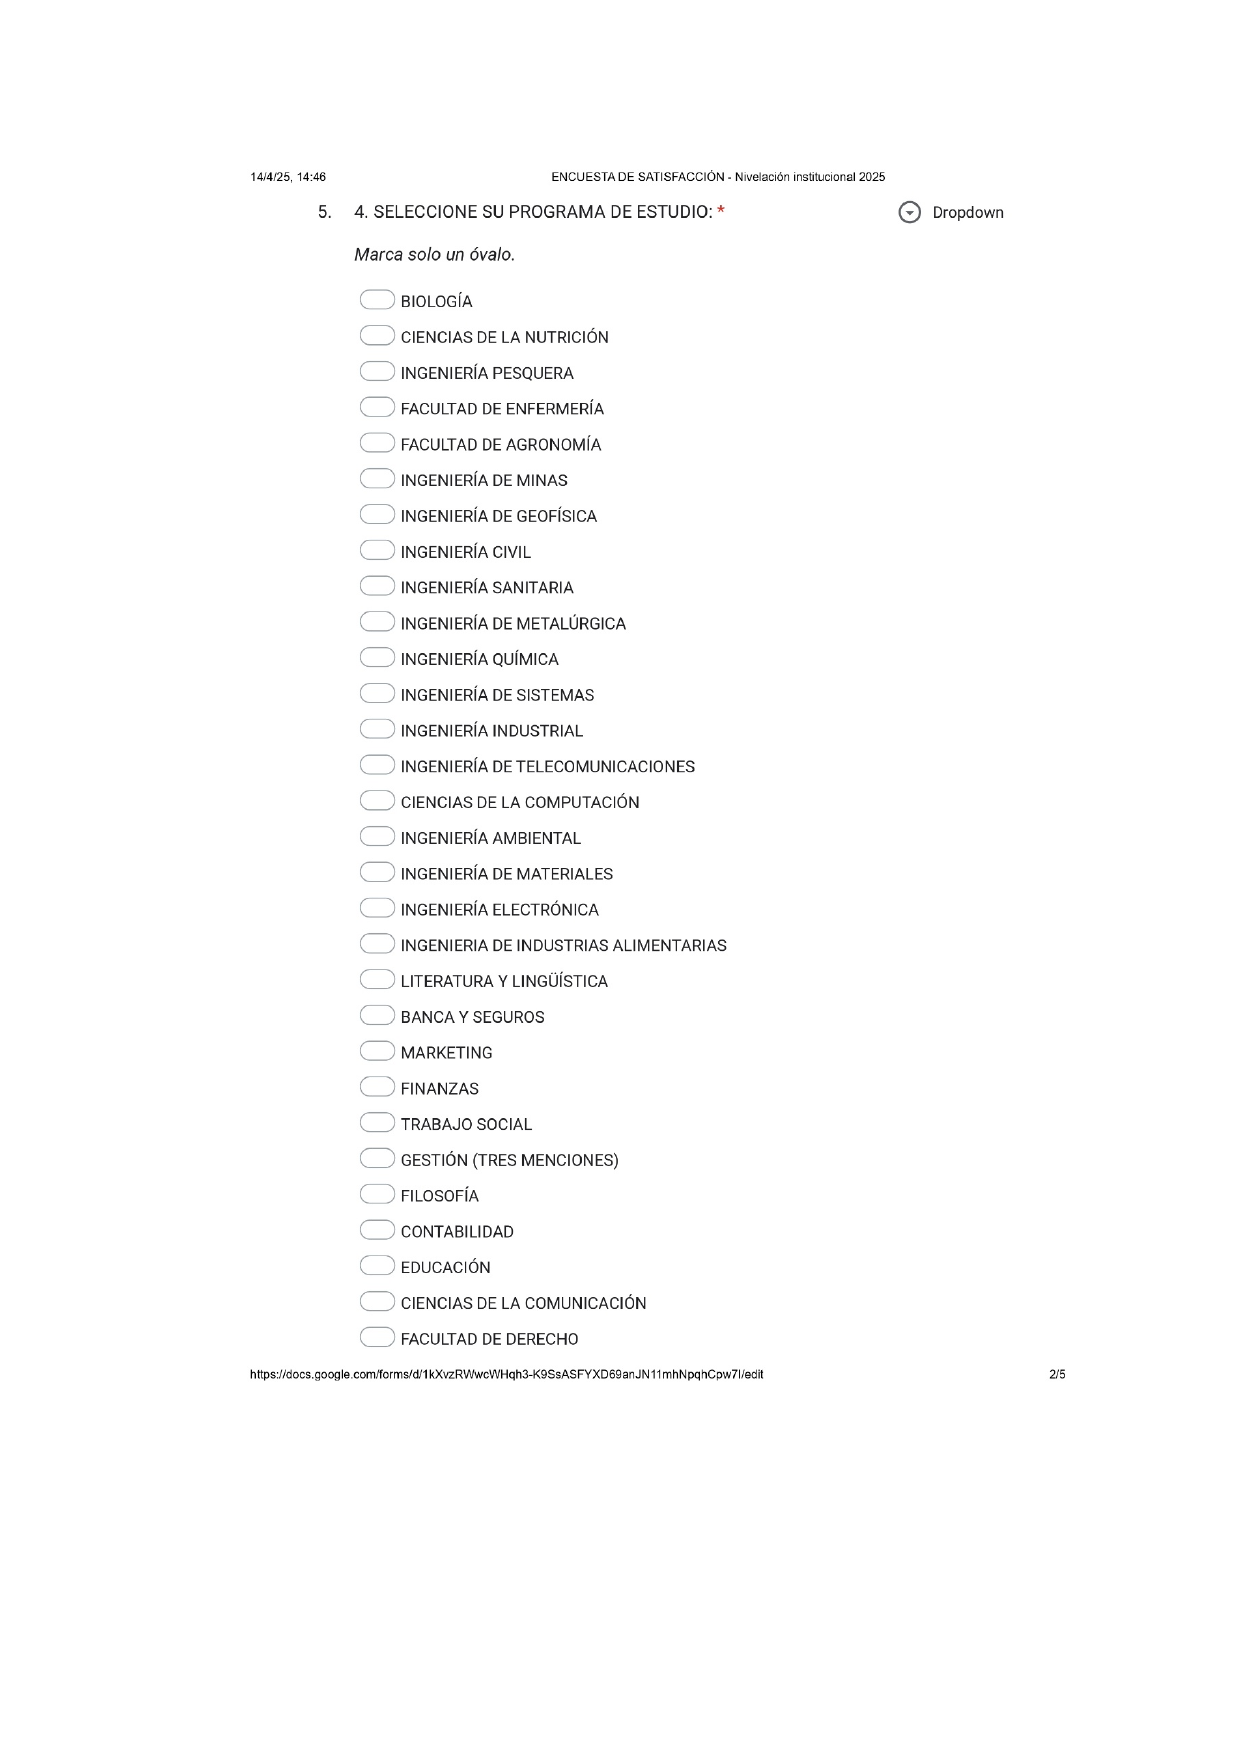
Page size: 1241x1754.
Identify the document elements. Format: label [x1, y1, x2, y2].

picture [214, 147, 1101, 1402]
